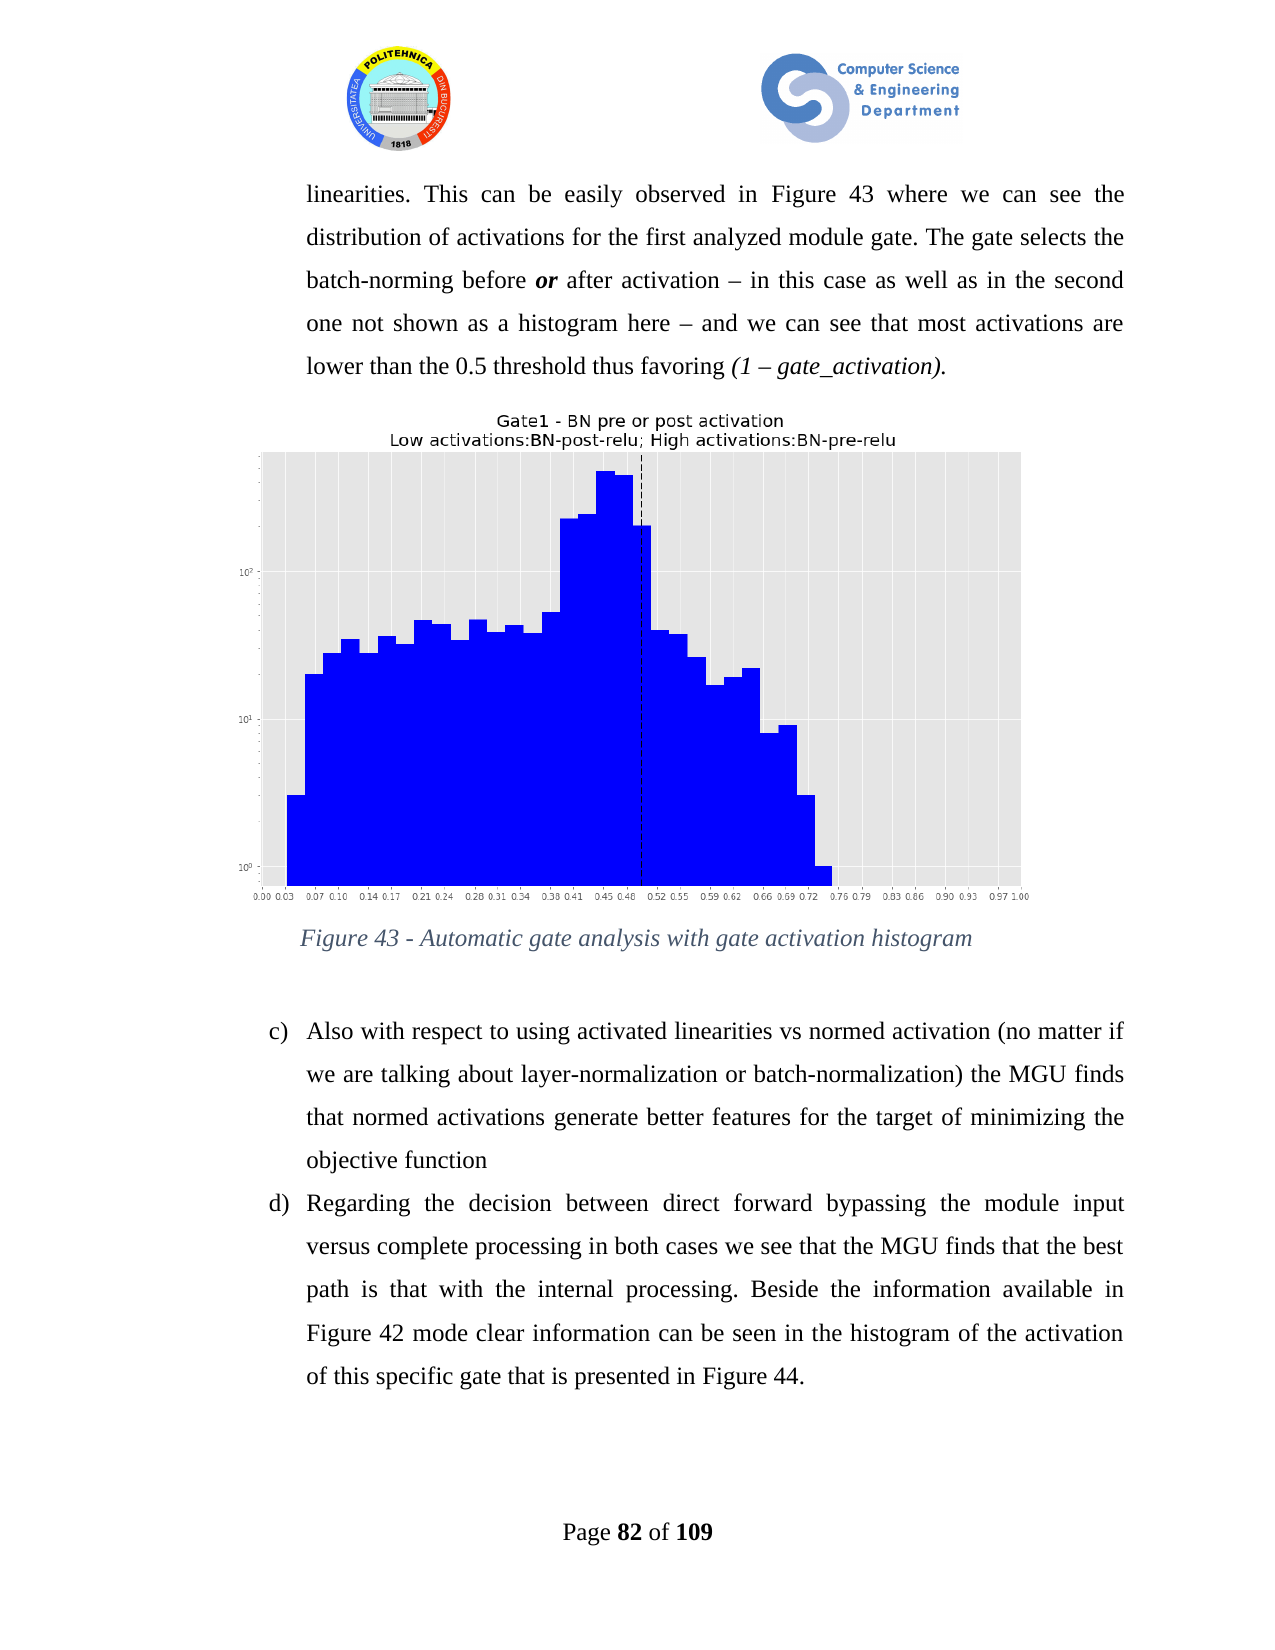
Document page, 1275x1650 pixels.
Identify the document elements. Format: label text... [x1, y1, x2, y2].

picture [235, 411, 1040, 909]
list Also with respect to using activated linearities vs normed activation (no matter if we are talking about layer-normalization or batch-normalization) the MGU finds that normed activations generate better features for the target of minimizing the objective function [269, 1016, 1125, 1174]
picture [760, 53, 963, 144]
picture [346, 46, 451, 151]
